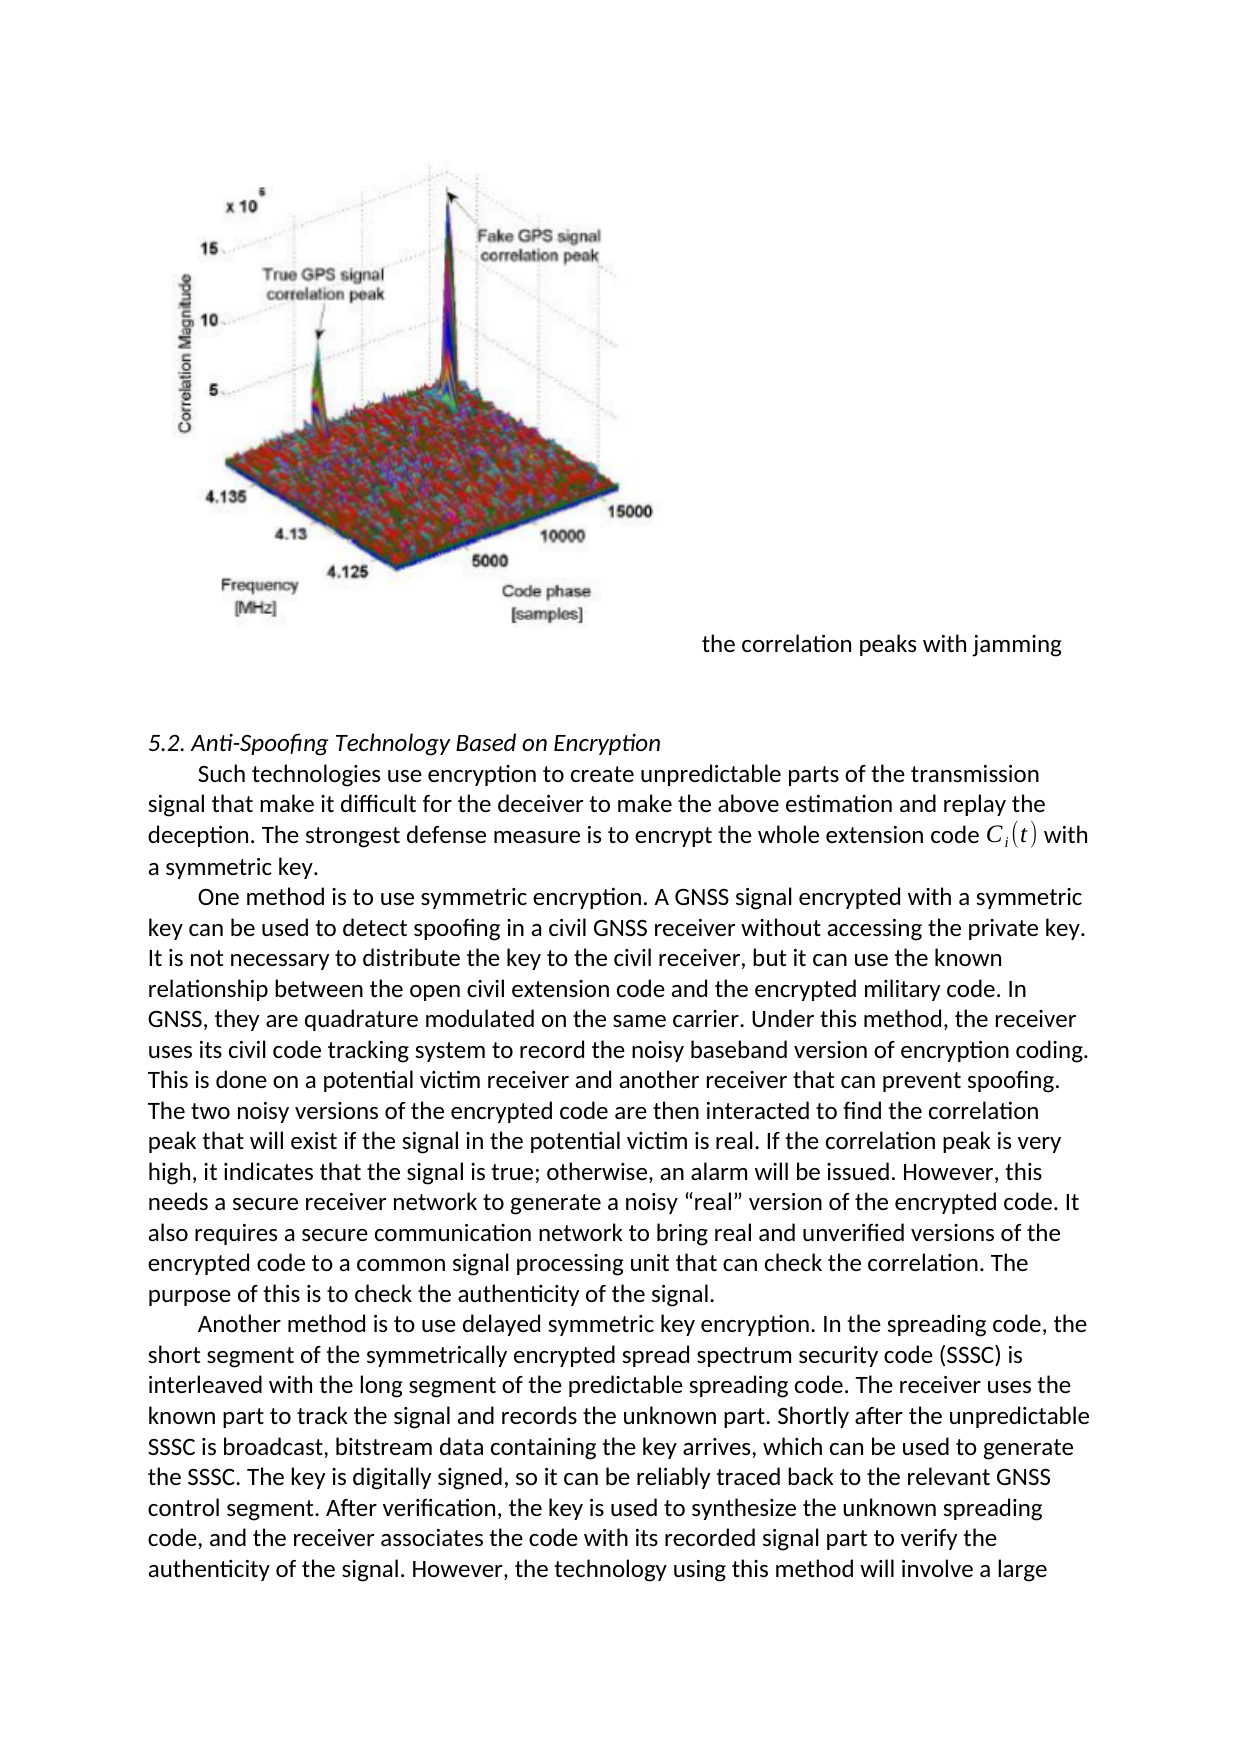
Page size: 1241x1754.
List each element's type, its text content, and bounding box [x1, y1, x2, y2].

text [148, 1308, 1093, 1583]
text 5.2. Anti-Spoofing Technology Based on Encryption [148, 727, 1093, 758]
text One method is to use symmetric encryption. A GNSS signal encrypted with a symmetric key can be used to detect spoofing in a civil GNSS receiver without accessing the private key. It is not necessary to distribute the key to the civil receiver, but it can use the known relationship between the open civil extension code and the encrypted military code. In GNSS, they are quadrature modulated on the same carrier. Under this method, the receiver uses its civil code tracking system to record the noisy baseband version of encryption coding. This is done on a potential victim receiver and another receiver that can prevent spoofing. The two noisy versions of the encrypted code are then interacted to find the correlation peak that will exist if the signal in the potential victim is real. If the correlation peak is very high, it indicates that the signal is true; otherwise, an alarm will be issued. However, this needs a secure receiver network to generate a noisy “real” version of the encrypted code. It also requires a secure communication network to bring real and unverified versions of the encrypted code to a common signal processing unit that can check the correlation. The purpose of this is to check the authenticity of the signal. [148, 881, 1093, 1308]
text Such technologies use encryption to create unpredictable parts of the transmission signal that make it difficult for the deceiver to make the above estimation and replay the deception. The strongest defense measure is to encrypt the whole extension code with a symmetric key. [148, 758, 1093, 881]
picture [147, 147, 697, 653]
